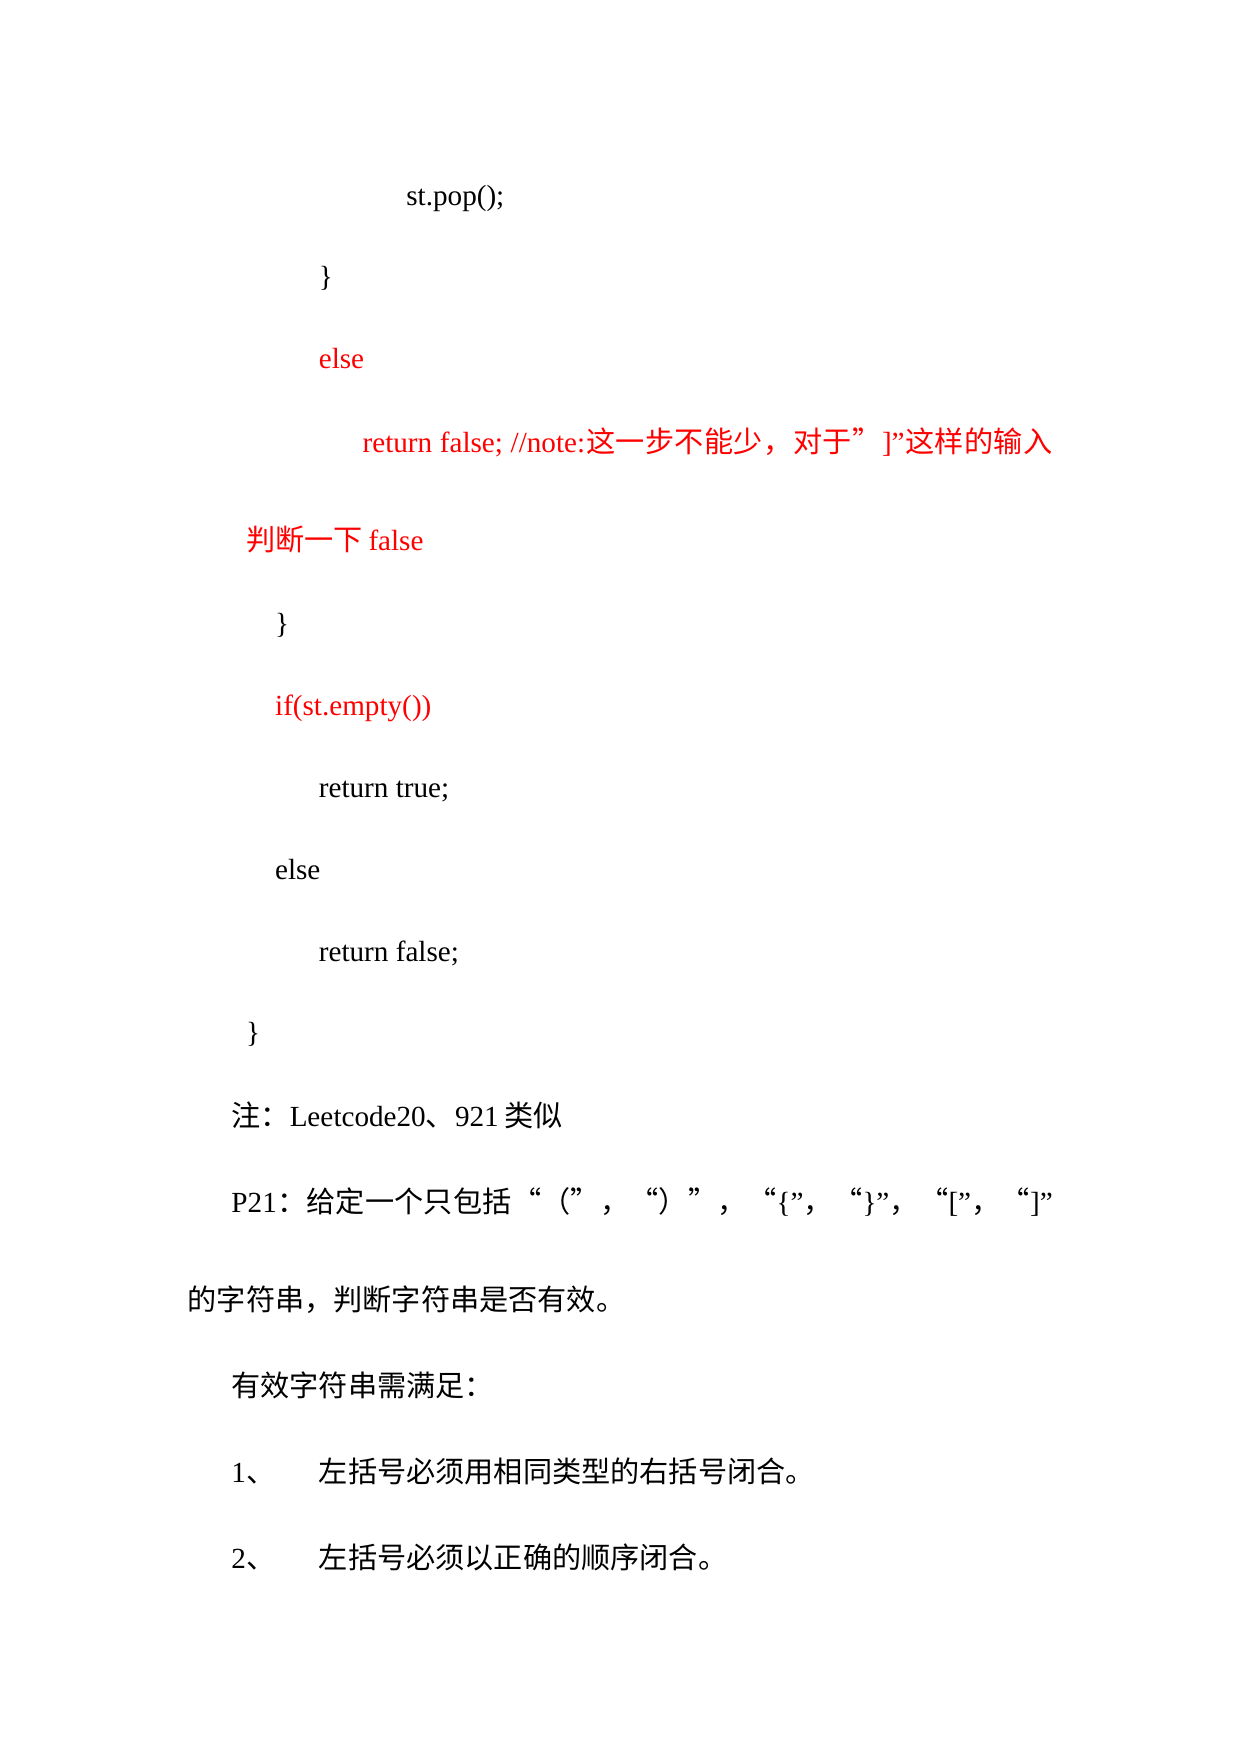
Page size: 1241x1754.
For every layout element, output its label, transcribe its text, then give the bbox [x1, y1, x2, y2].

text 有效字符串需满足： [187, 1351, 1053, 1416]
text else [246, 326, 1053, 391]
text return true; [246, 754, 1053, 819]
text } [246, 591, 1053, 656]
text if(st.empty()) [246, 673, 1053, 738]
text } [246, 244, 1053, 309]
text return false; [246, 918, 1053, 983]
text else [246, 836, 1053, 901]
list 左括号必须以正确的顺序闭合。 [231, 1524, 1053, 1589]
text st.pop(); [246, 162, 1053, 227]
text P21：给定一个只包括“（”，“）”，“{”，“}”，“[”，“]”的字符串，判断字符串是否有效。 [187, 1168, 1053, 1330]
text } [246, 1000, 1053, 1065]
text 注：Leetcode20、921类似 [187, 1082, 1053, 1147]
list 左括号必须用相同类型的右括号闭合。 [231, 1437, 1053, 1502]
text return false; //note:这一步不能少，对于”]”这样的输入判断一下false [246, 407, 1053, 570]
